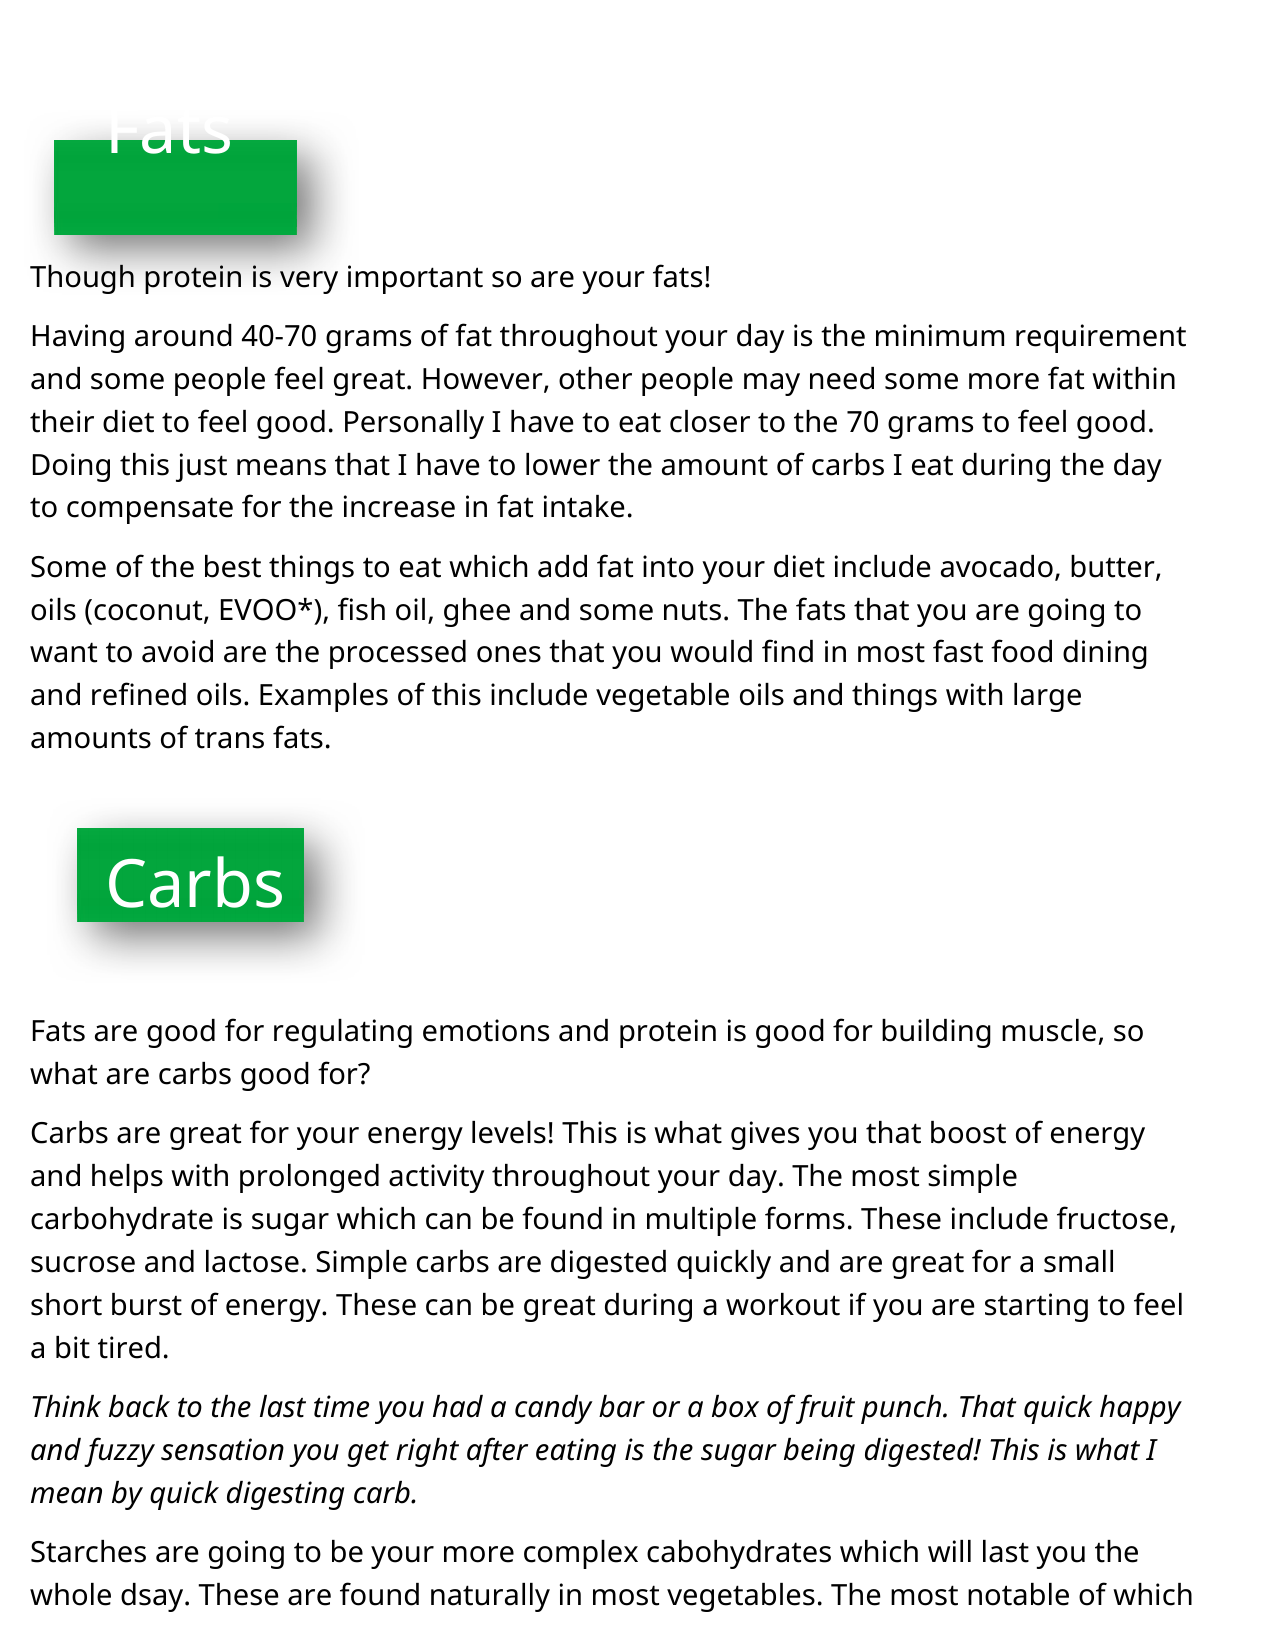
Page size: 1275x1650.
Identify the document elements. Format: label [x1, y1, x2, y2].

picture [54, 140, 297, 235]
picture [148, 140, 165, 149]
picture [77, 828, 304, 922]
